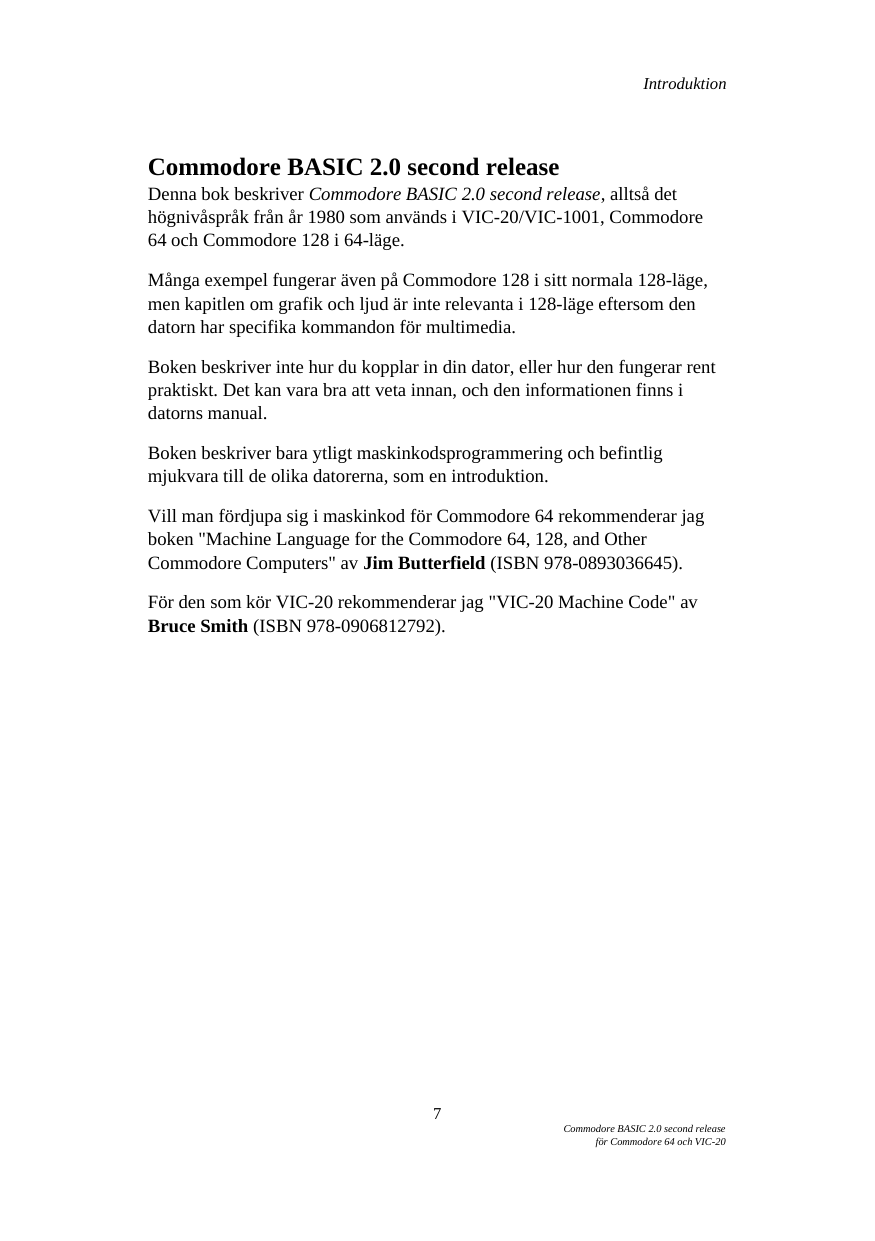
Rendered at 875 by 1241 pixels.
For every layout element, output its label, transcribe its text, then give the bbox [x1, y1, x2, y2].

text Många exempel fungerar även på Commodore 128 i sitt normala 128-läge, men kapitlen om grafik och ljud är inte relevanta i 128-läge eftersom den datorn har specifika kommandon för multimedia. [148, 269, 726, 337]
text Boken beskriver inte hur du kopplar in din dator, eller hur den fungerar rent praktiskt. Det kan vara bra att veta innan, och den informationen finns i datorns manual. [148, 356, 726, 424]
text Vill man fördjupa sig i maskinkod för Commodore 64 rekommenderar jag boken "Machine Language for the Commodore 64, 128, and Other Commodore Computers" av Jim Butterfield (ISBN 978-0893036645). [148, 505, 726, 573]
text Boken beskriver bara ytligt maskinkodsprogrammering och befintlig mjukvara till de olika datorerna, som en introduktion. [148, 442, 726, 487]
text För den som kör VIC-20 rekommenderar jag "VIC-20 Machine Code" av Bruce Smith (ISBN 978-0906812792). [148, 591, 726, 636]
subtitle Commodore BASIC 2.0 second release [148, 152, 726, 181]
text Denna bok beskriver Commodore BASIC 2.0 second release, alltså det högnivåspråk från år 1980 som används i VIC-20/VIC-1001, Commodore 64 och Commodore 128 i 64-läge. [148, 183, 726, 251]
